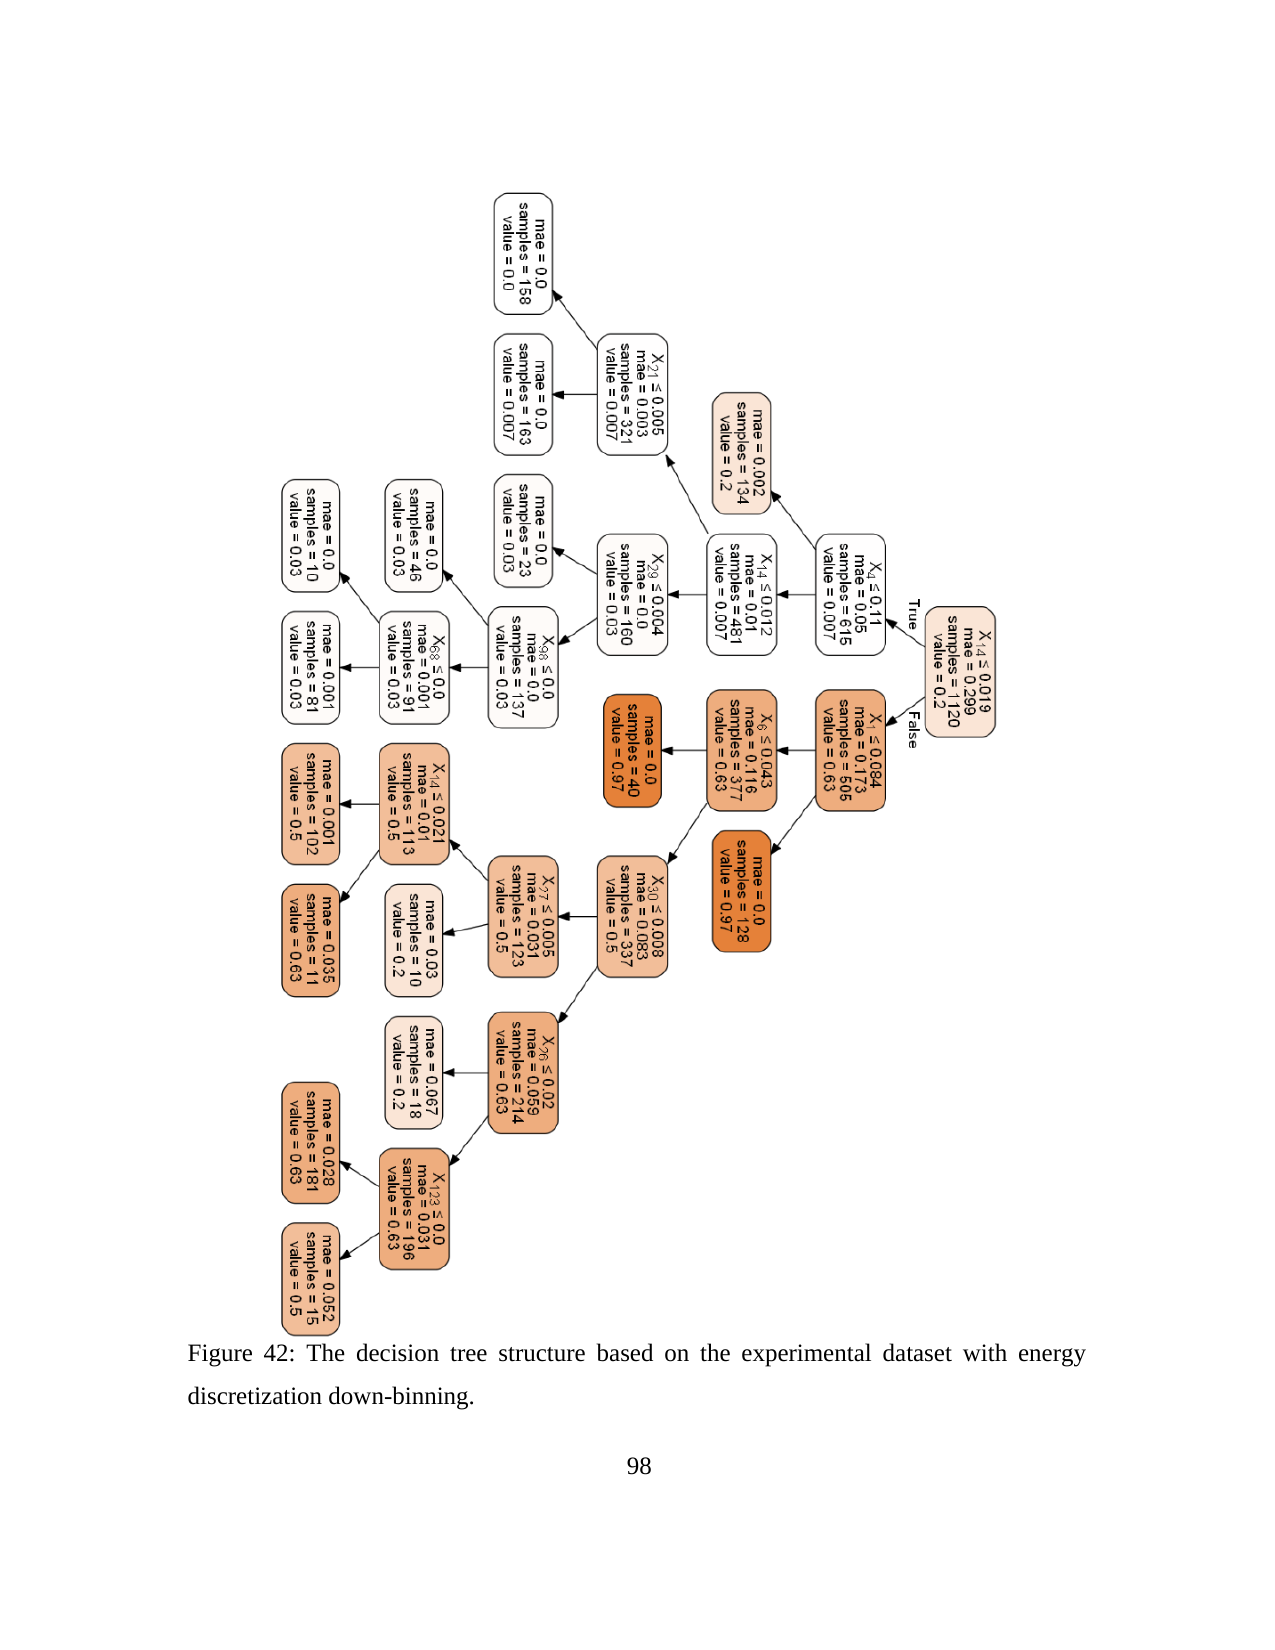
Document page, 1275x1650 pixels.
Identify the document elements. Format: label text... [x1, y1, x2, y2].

picture [278, 190, 998, 1338]
text Figure 42: The decision tree structure based on the experimental dataset with energy discretization down-binning. [187, 1338, 1087, 1410]
